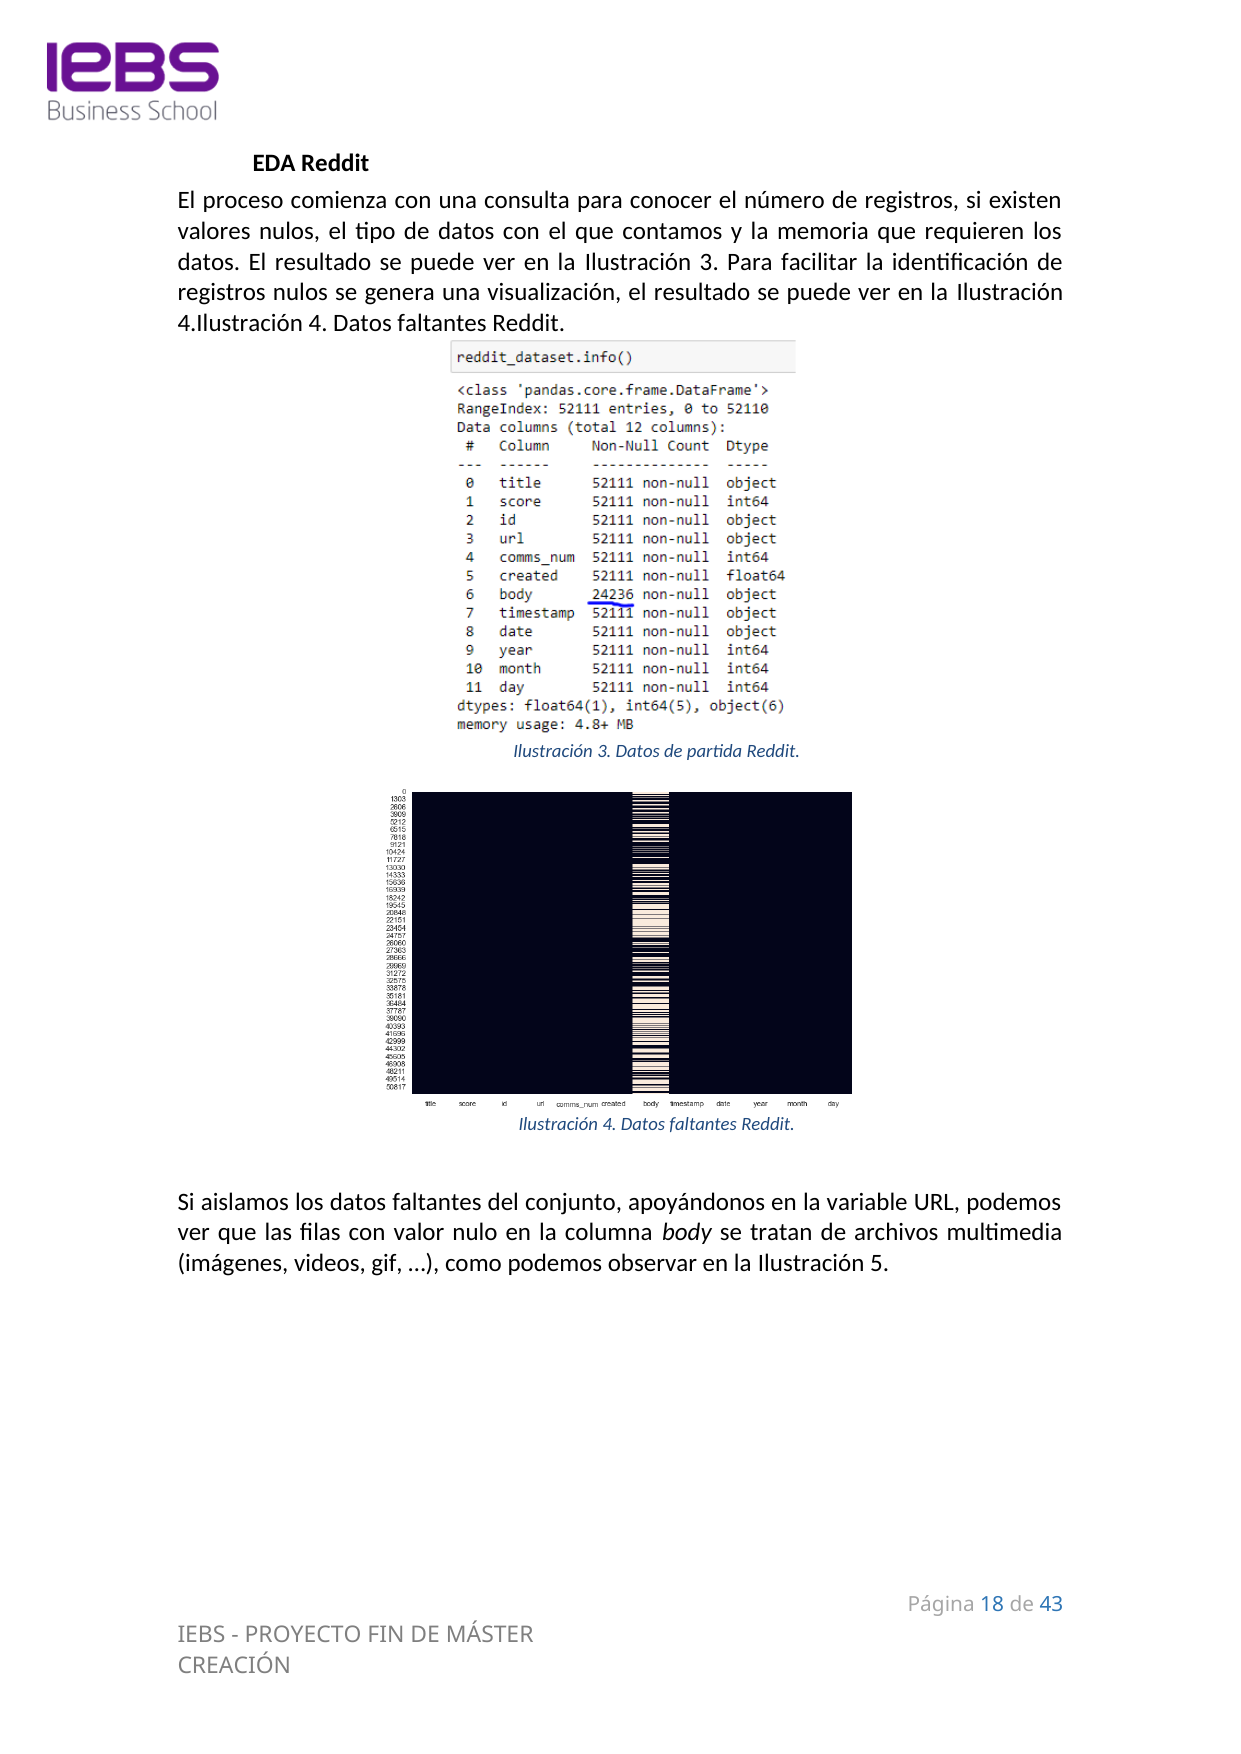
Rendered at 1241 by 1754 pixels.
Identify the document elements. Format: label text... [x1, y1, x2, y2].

text Si aislamos los datos faltantes del conjunto, apoyándonos en la variable URL, podemos ver que las filas con valor nulo en la columna body se tratan de archivos multimedia (imágenes, videos, gif, …), como podemos observar en la Ilustración 5. [177, 1186, 1063, 1277]
picture [381, 783, 859, 1112]
text Ilustración 4. Datos faltantes Reddit. [177, 1112, 1063, 1134]
picture [444, 337, 796, 740]
text Ilustración 3. Datos de partida Reddit. [177, 739, 1063, 762]
text El proceso comienza con una consulta para conocer el número de registros, si existen valores nulos, el tipo de datos con el que contamos y la memoria que requieren los datos. El resultado se puede ver en la Ilustración 3. Para facilitar la identificación de registros nulos se genera una visualización, el resultado se puede ver en la Ilustración 4. [177, 185, 1063, 337]
subtitle EDA Reddit [177, 148, 1063, 178]
picture [21, 20, 252, 147]
